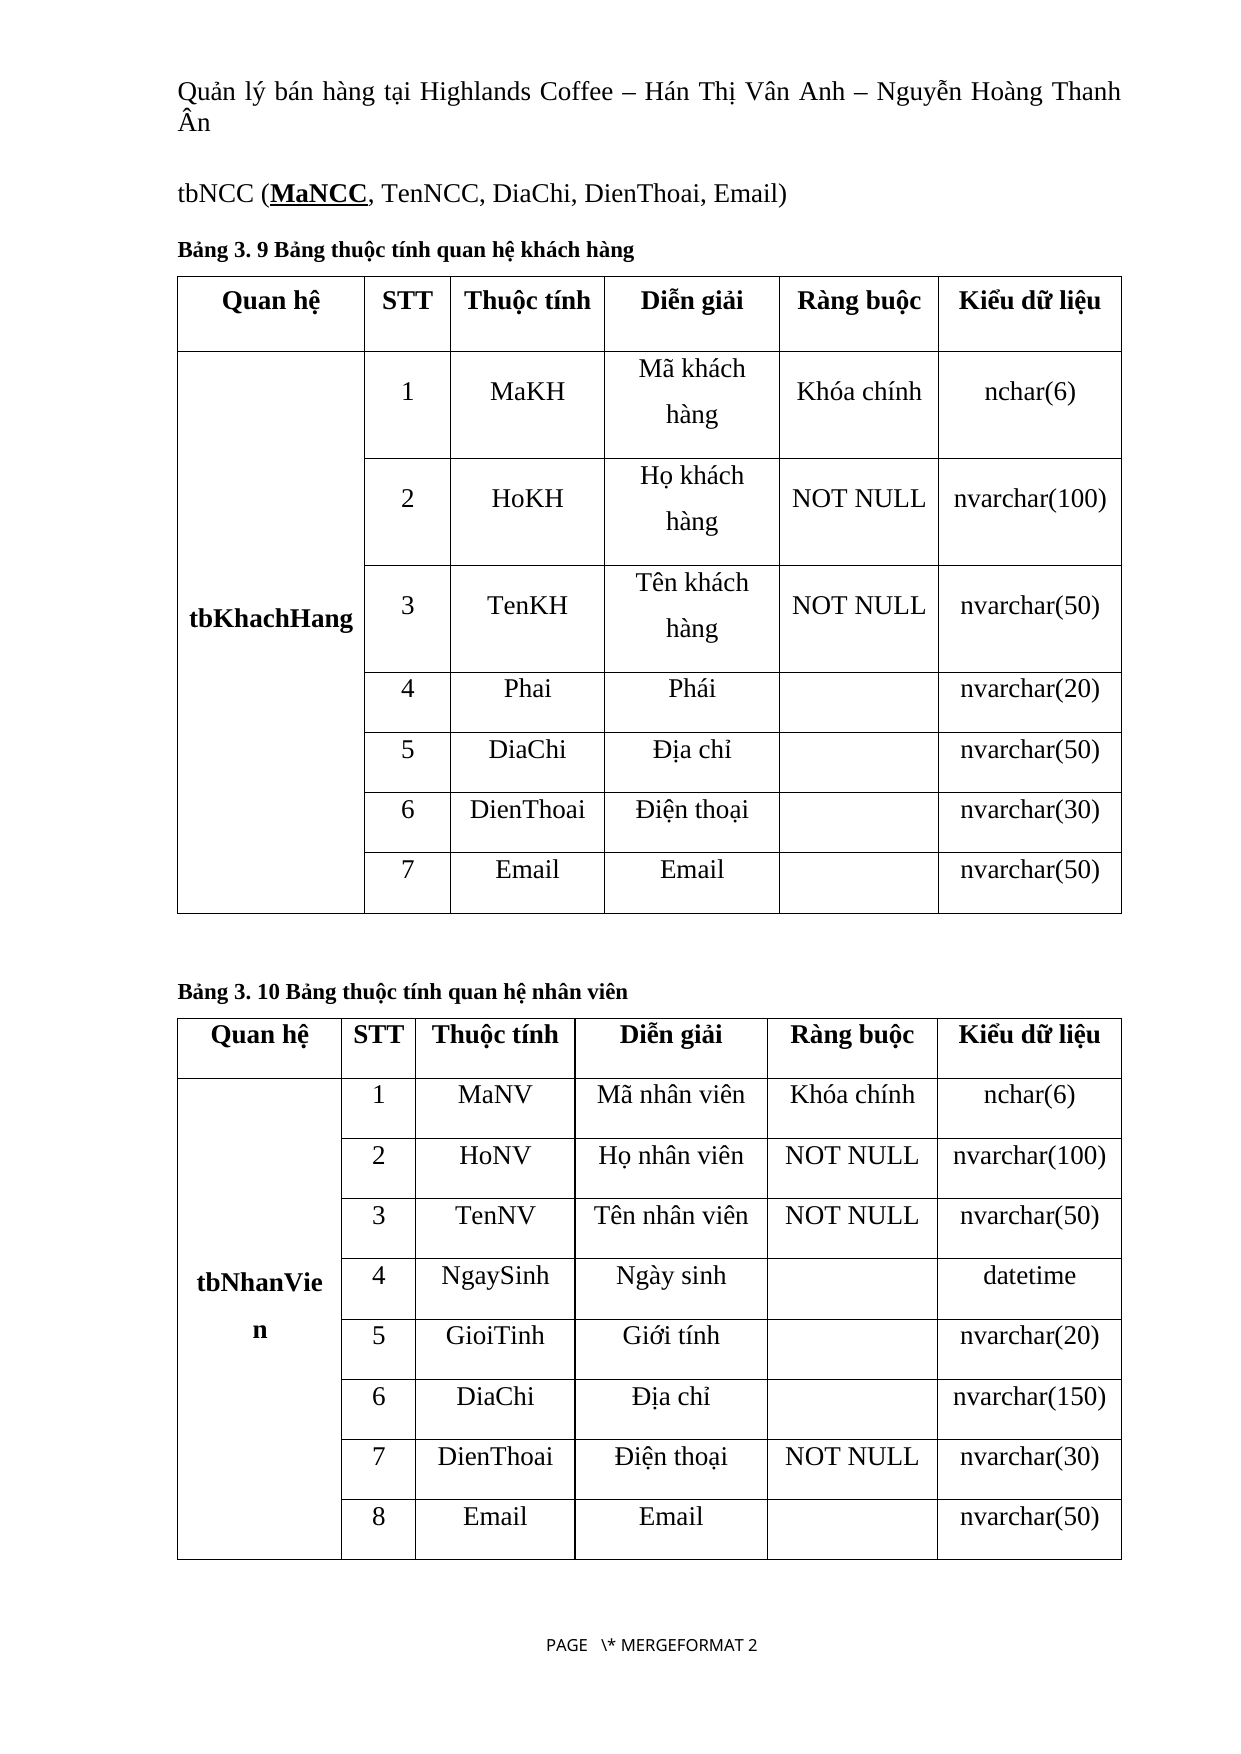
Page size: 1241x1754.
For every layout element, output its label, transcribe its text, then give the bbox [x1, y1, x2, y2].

table_cell HoKH [451, 459, 604, 565]
table_cell 6 [365, 793, 450, 852]
table_cell DiaChi [416, 1380, 574, 1439]
table_header STT [365, 277, 450, 351]
table_cell Email [451, 853, 604, 912]
table_cell Email [416, 1500, 574, 1559]
table_cell Phái [605, 673, 779, 732]
table_cell 2 [365, 459, 450, 565]
table_cell 2 [342, 1139, 415, 1198]
table_cell Email [576, 1500, 767, 1559]
table_cell tbKhachHang [178, 352, 364, 912]
table_cell DienThoai [451, 793, 604, 852]
table_cell Điện thoại [605, 793, 779, 852]
table_cell 1 [342, 1079, 415, 1138]
table_header Diễn giải [576, 1019, 767, 1078]
table_cell nvarchar(50) [938, 1500, 1121, 1559]
table_cell Tên khách hàng [605, 566, 779, 672]
table_cell nvarchar(50) [939, 566, 1121, 672]
table_cell nvarchar(30) [938, 1440, 1121, 1499]
table_header Ràng buộc [768, 1019, 937, 1078]
table_cell NOT NULL [768, 1440, 937, 1499]
table_cell nvarchar(50) [938, 1199, 1121, 1258]
table_cell Khóa chính [780, 352, 938, 458]
table_cell NOT NULL [780, 459, 938, 565]
table_cell [768, 1380, 937, 1439]
table_cell Địa chỉ [605, 733, 779, 792]
table_header Quan hệ [178, 1019, 341, 1078]
table_cell Mã khách hàng [605, 352, 779, 458]
table_cell 6 [342, 1380, 415, 1439]
table_cell NOT NULL [768, 1139, 937, 1198]
table_header STT [342, 1019, 415, 1078]
table_cell Ngày sinh [576, 1259, 767, 1318]
table_cell 1 [365, 352, 450, 458]
table_cell Điện thoại [576, 1440, 767, 1499]
text Bảng 3. 9 Bảng thuộc tính quan hệ khách hàng [177, 236, 1122, 263]
table_cell 8 [342, 1500, 415, 1559]
table_cell Họ khách hàng [605, 459, 779, 565]
table_cell Phai [451, 673, 604, 732]
table_header Thuộc tính [416, 1019, 574, 1078]
table_cell Địa chỉ [576, 1380, 767, 1439]
table_cell nvarchar(30) [939, 793, 1121, 852]
table_cell TenKH [451, 566, 604, 672]
text Bảng 3. 10 Bảng thuộc tính quan hệ nhân viên [177, 978, 1122, 1004]
table_cell 7 [342, 1440, 415, 1499]
table_cell [768, 1320, 937, 1379]
table_header Kiểu dữ liệu [938, 1019, 1121, 1078]
table_cell 4 [342, 1259, 415, 1318]
table_cell 7 [365, 853, 450, 912]
table_cell 5 [342, 1320, 415, 1379]
table_header Thuộc tính [451, 277, 604, 351]
table_cell nvarchar(50) [939, 733, 1121, 792]
table_cell nvarchar(100) [939, 459, 1121, 565]
table_cell [780, 793, 938, 852]
table_cell TenNV [416, 1199, 574, 1258]
table_cell Khóa chính [768, 1079, 937, 1138]
table_cell DienThoai [416, 1440, 574, 1499]
table_cell nvarchar(50) [939, 853, 1121, 912]
table_cell Email [605, 853, 779, 912]
table_cell nchar(6) [938, 1079, 1121, 1138]
table_cell nvarchar(150) [938, 1380, 1121, 1439]
table_cell [780, 853, 938, 912]
table_header Ràng buộc [780, 277, 938, 351]
table_cell nvarchar(20) [938, 1320, 1121, 1379]
table_cell [768, 1500, 937, 1559]
table_cell datetime [938, 1259, 1121, 1318]
table_cell tbNhanVien [178, 1079, 341, 1559]
table_cell nvarchar(100) [938, 1139, 1121, 1198]
table_cell GioiTinh [416, 1320, 574, 1379]
table_header Quan hệ [178, 277, 364, 351]
table_cell nvarchar(20) [939, 673, 1121, 732]
table_cell [780, 673, 938, 732]
table_cell HoNV [416, 1139, 574, 1198]
table_cell DiaChi [451, 733, 604, 792]
table_cell NgaySinh [416, 1259, 574, 1318]
table_cell 5 [365, 733, 450, 792]
table_header Diễn giải [605, 277, 779, 351]
text tbNCC (MaNCC, TenNCC, DiaChi, DienThoai, Email) [177, 177, 1122, 208]
table_cell 3 [365, 566, 450, 672]
table_header Kiểu dữ liệu [939, 277, 1121, 351]
table_cell Mã nhân viên [576, 1079, 767, 1138]
table_cell Họ nhân viên [576, 1139, 767, 1198]
table_cell nchar(6) [939, 352, 1121, 458]
table_cell MaNV [416, 1079, 574, 1138]
table_cell [780, 733, 938, 792]
table_cell 3 [342, 1199, 415, 1258]
table_cell [768, 1259, 937, 1318]
table_cell Tên nhân viên [576, 1199, 767, 1258]
table_cell NOT NULL [780, 566, 938, 672]
table_cell Giới tính [576, 1320, 767, 1379]
table_cell MaKH [451, 352, 604, 458]
table_cell NOT NULL [768, 1199, 937, 1258]
table_cell 4 [365, 673, 450, 732]
